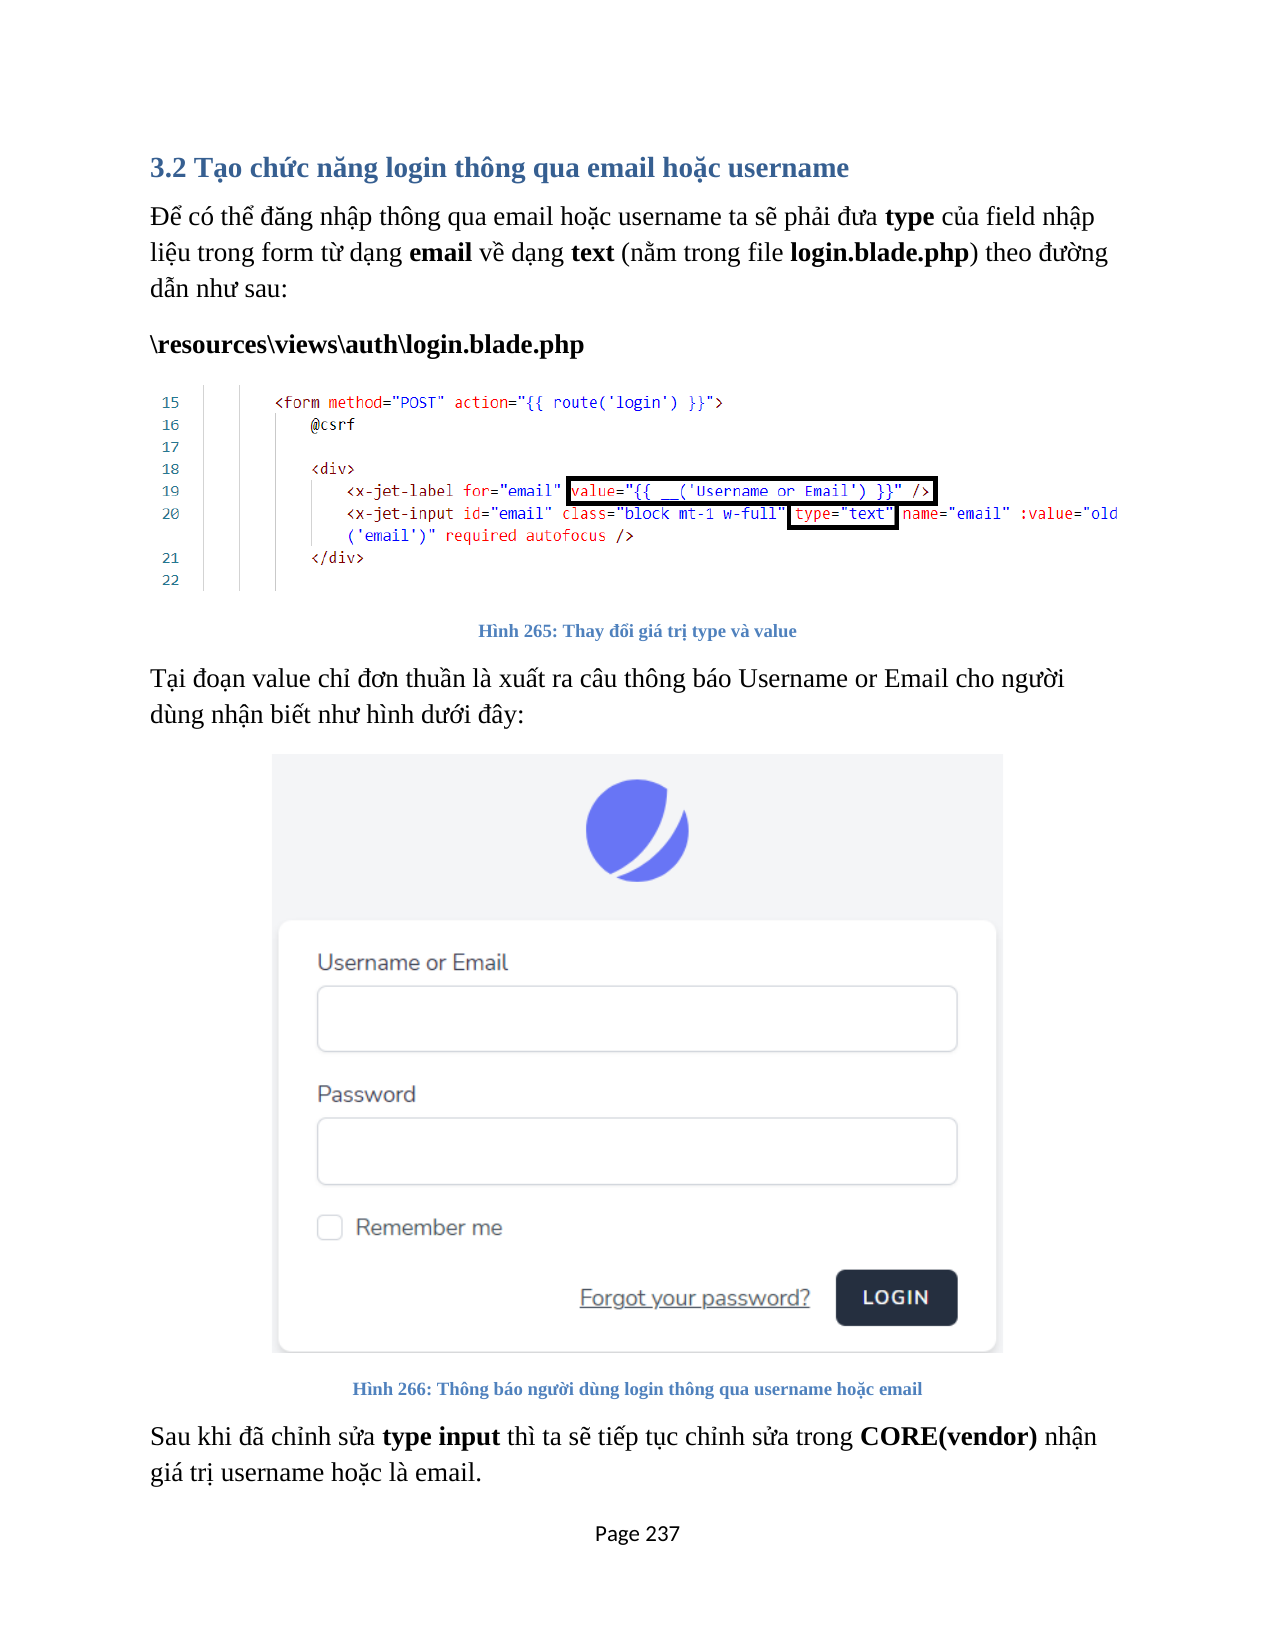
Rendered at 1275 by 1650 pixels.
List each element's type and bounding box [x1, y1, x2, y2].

picture [150, 385, 1125, 595]
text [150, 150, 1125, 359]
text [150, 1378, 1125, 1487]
picture [271, 754, 1004, 1353]
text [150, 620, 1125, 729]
